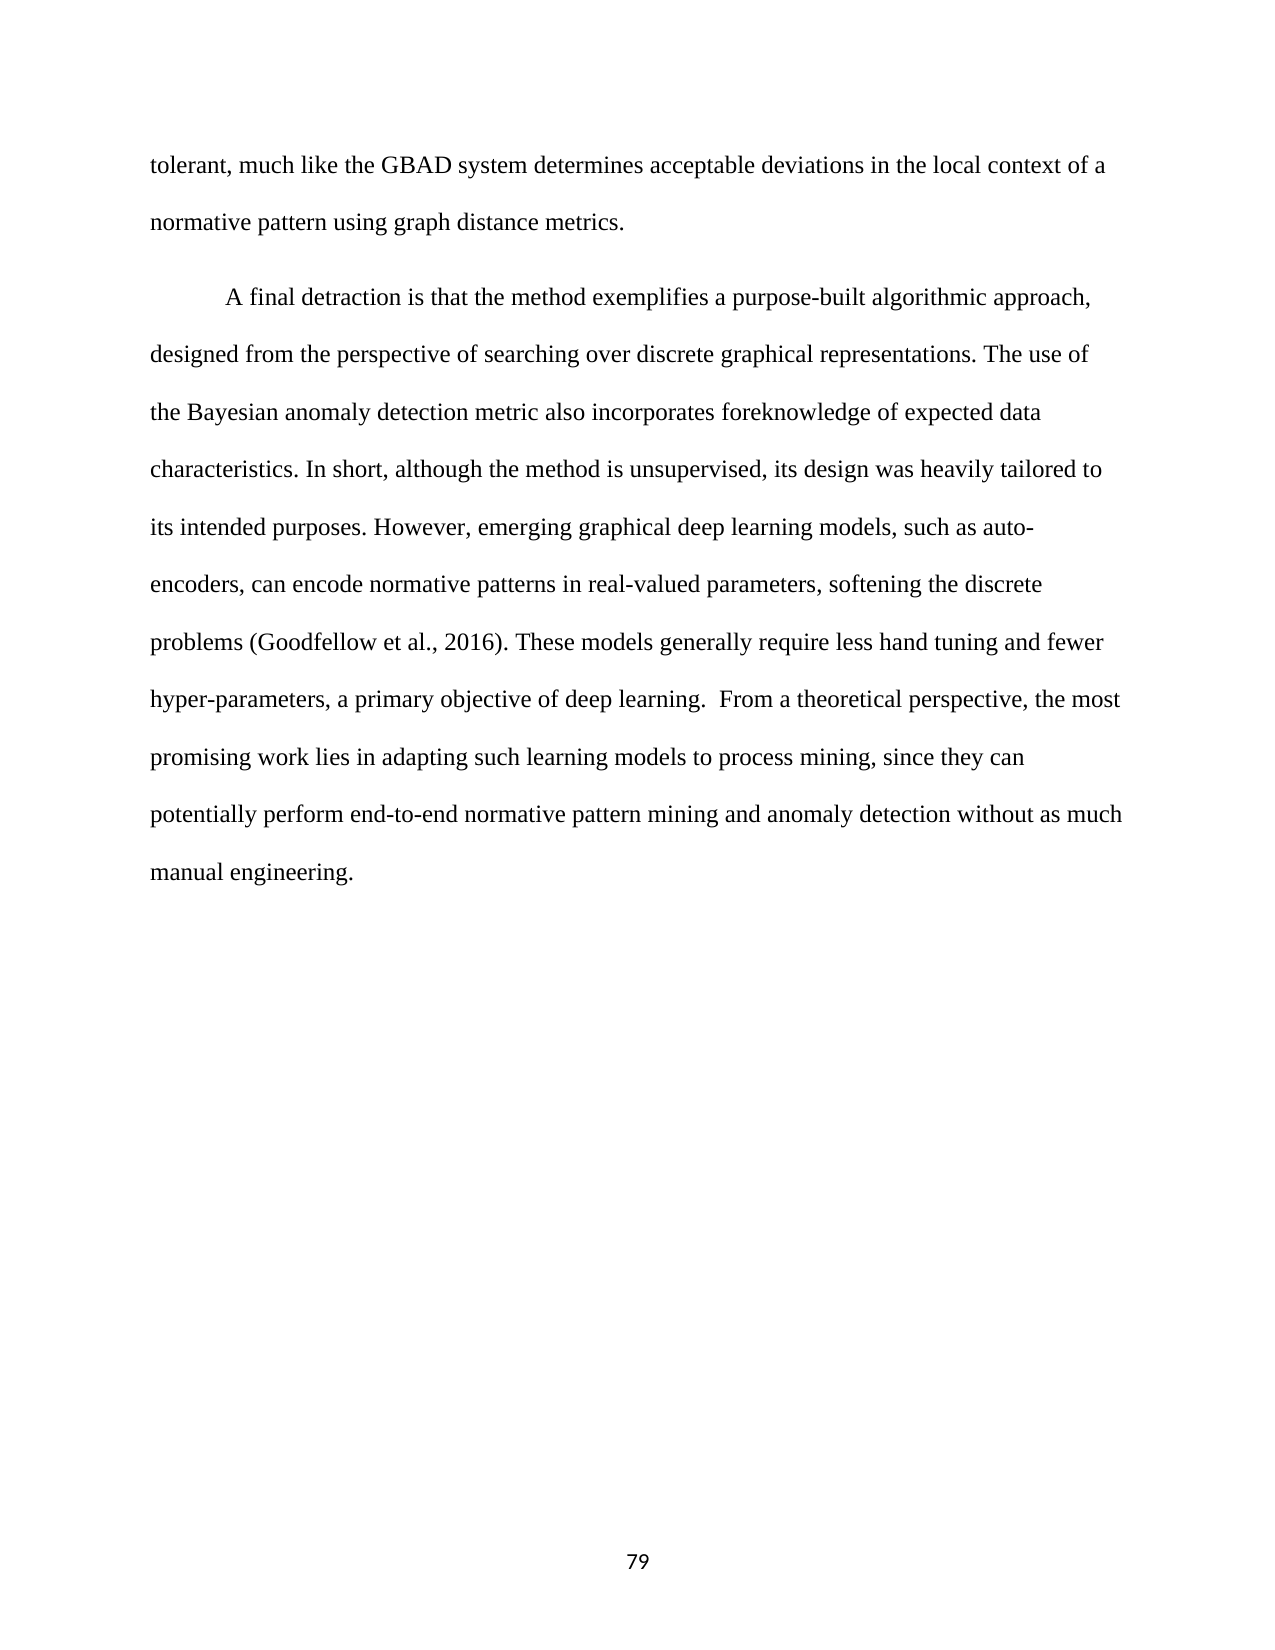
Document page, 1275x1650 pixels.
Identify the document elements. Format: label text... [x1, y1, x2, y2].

text A final detraction is that the method exemplifies a purpose-built algorithmic approach, designed from the perspective of searching over discrete graphical representations. The use of the Bayesian anomaly detection metric also incorporates foreknowledge of expected data characteristics. In short, although the method is unsupervised, its design was heavily tailored to its intended purposes. However, emerging graphical deep learning models, such as auto-encoders, can encode normative patterns in real-valued parameters, softening the discrete problems (Goodfellow et al., 2016). These models generally require less hand tuning and fewer hyper-parameters, a primary objective of deep learning. From a theoretical perspective, the most promising work lies in adapting such learning models to process mining, since they can potentially perform end-to-end normative pattern mining and anomaly detection without as much manual engineering. [150, 282, 1125, 885]
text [150, 150, 1125, 236]
